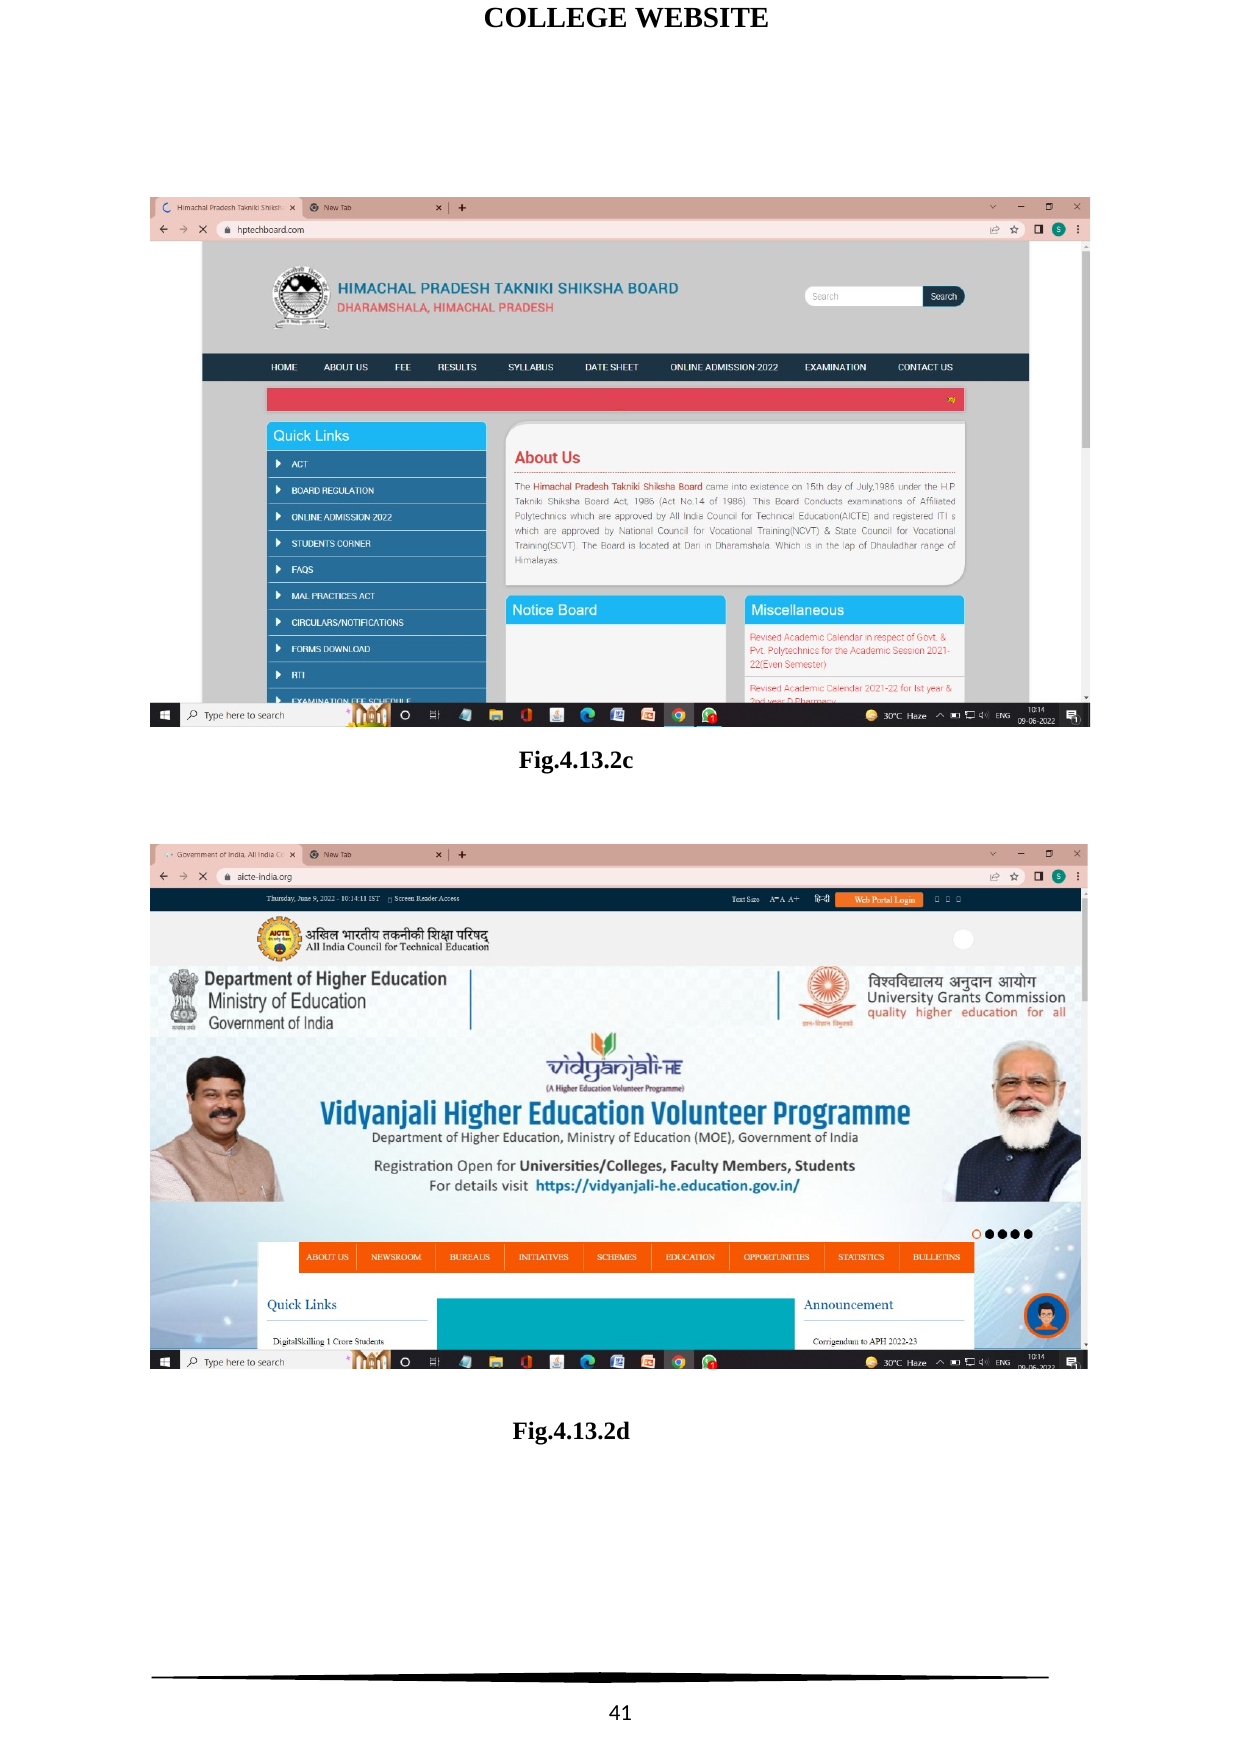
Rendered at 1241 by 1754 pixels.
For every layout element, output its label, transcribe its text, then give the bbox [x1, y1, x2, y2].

picture [150, 844, 1087, 1370]
picture [150, 197, 1091, 727]
text Fig.4.13.2c [150, 746, 1090, 774]
